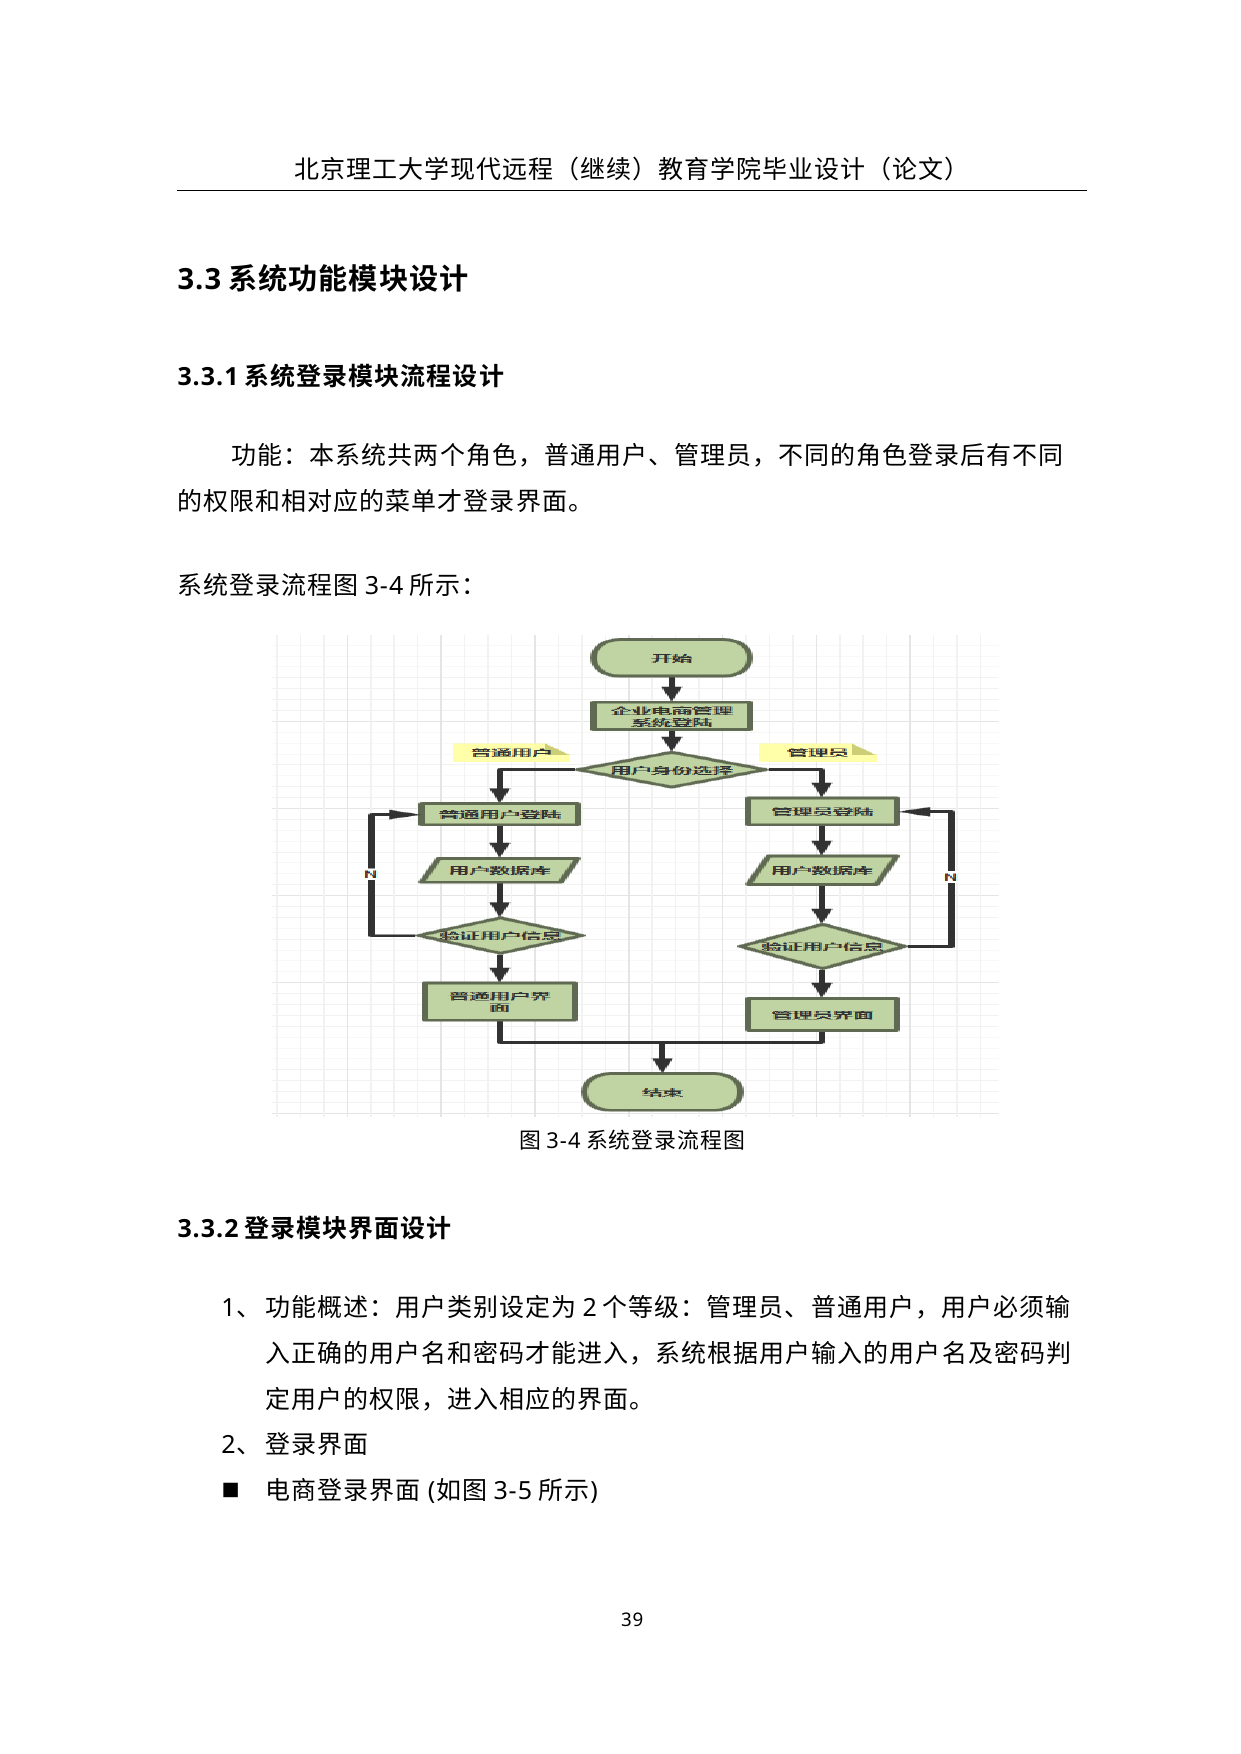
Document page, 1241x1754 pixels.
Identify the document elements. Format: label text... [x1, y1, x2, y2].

subtitle 3.3系统功能模块设计 [177, 236, 1087, 303]
text 图3-4系统登录流程图 [177, 1123, 1087, 1155]
list 电商登录界面 (如图3-5所示) [221, 1463, 1087, 1509]
list 功能概述：用户类别设定为2个等级：管理员、普通用户，用户必须输入正确的用户名和密码才能进入，系统根据用户输入的用户名及密码判定用户的权限，进入相应的界面。 [221, 1280, 1087, 1417]
text 功能：本系统共两个角色，普通用户、管理员，不同的角色登录后有不同的权限和相对应的菜单才登录界面。 [177, 428, 1087, 519]
subtitle 系统登录模块流程设计 [177, 332, 1087, 398]
subtitle 登录模块界面设计 [177, 1184, 1087, 1251]
list 登录界面 [221, 1417, 1087, 1463]
text 系统登录流程图3-4所示： [177, 565, 1087, 601]
picture [272, 635, 999, 1117]
